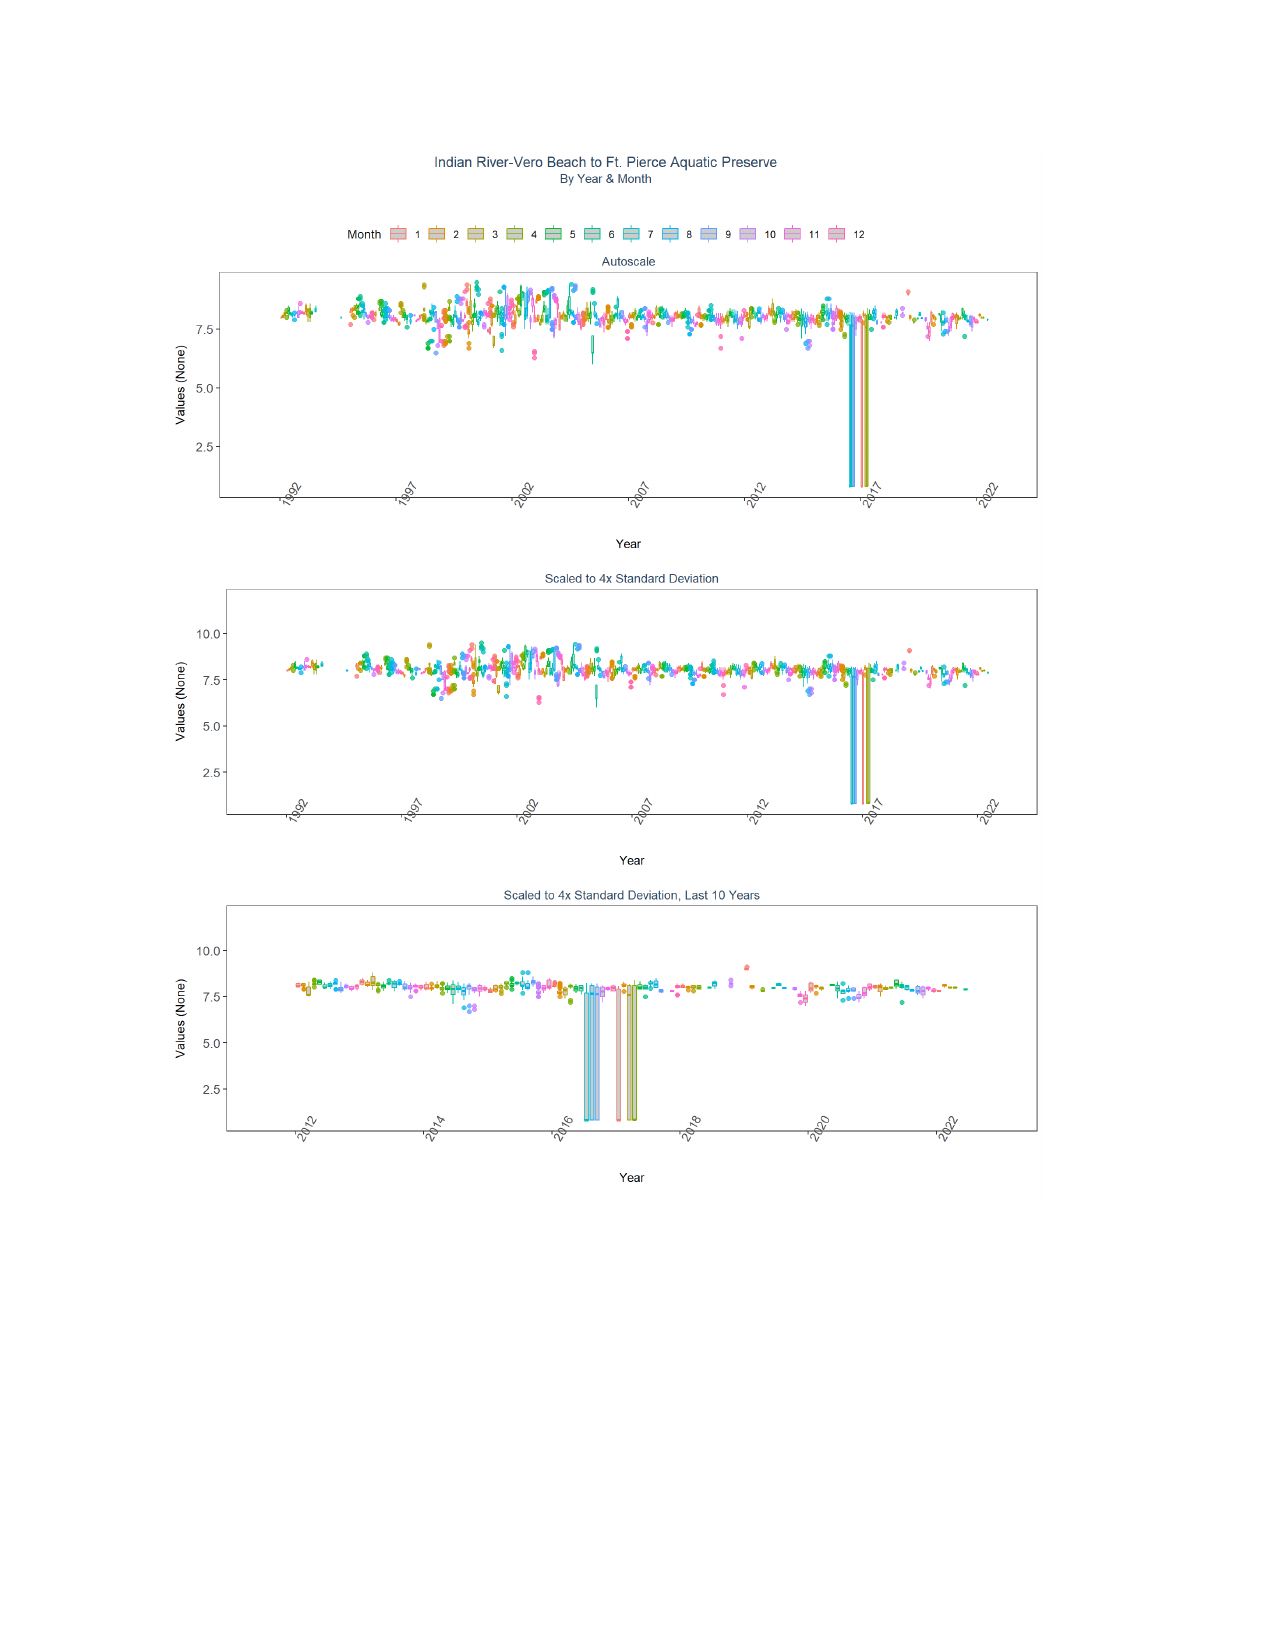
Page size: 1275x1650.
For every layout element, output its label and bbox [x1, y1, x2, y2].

picture [168, 150, 1044, 1200]
